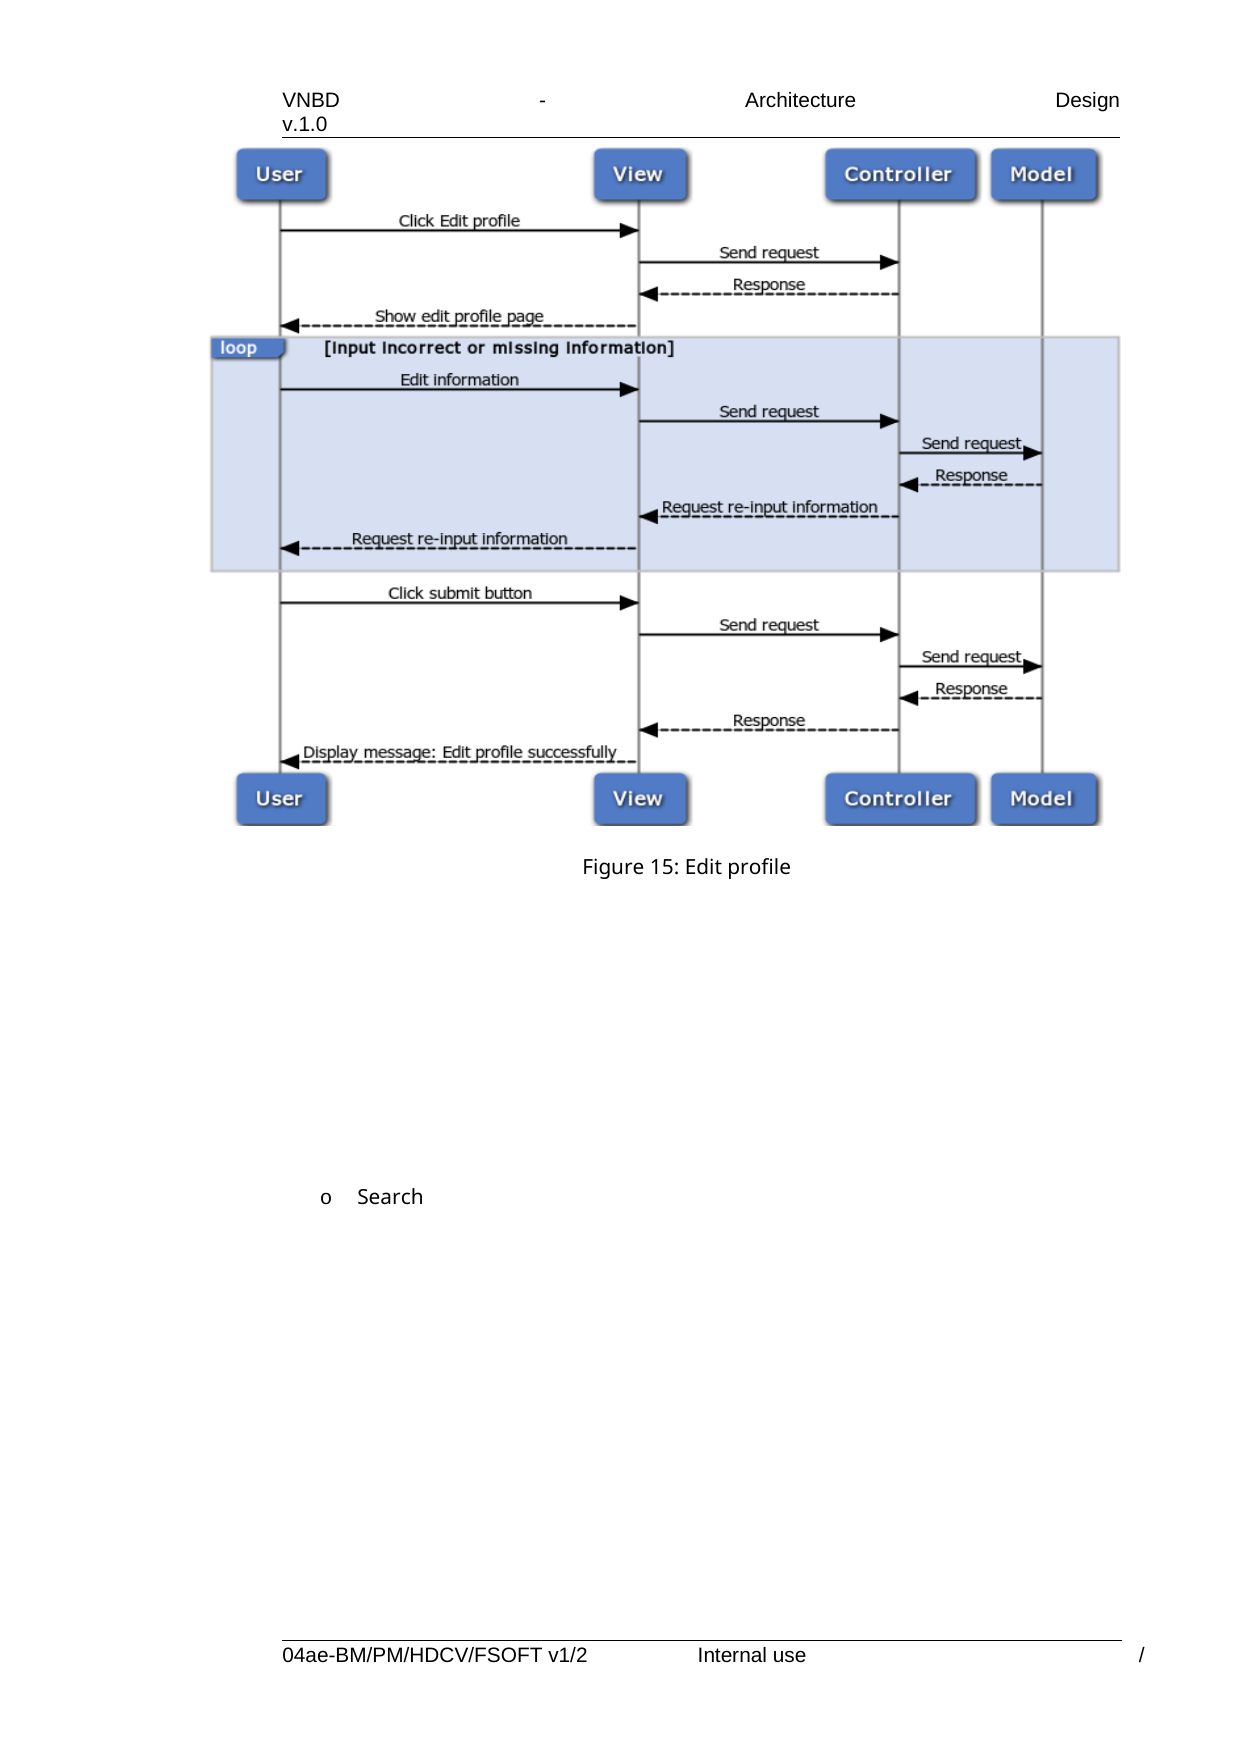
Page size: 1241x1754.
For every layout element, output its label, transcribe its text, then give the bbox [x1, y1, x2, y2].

picture [207, 147, 1122, 826]
text Figure 15: Edit profile [507, 852, 1122, 880]
list Search [319, 1182, 1122, 1211]
